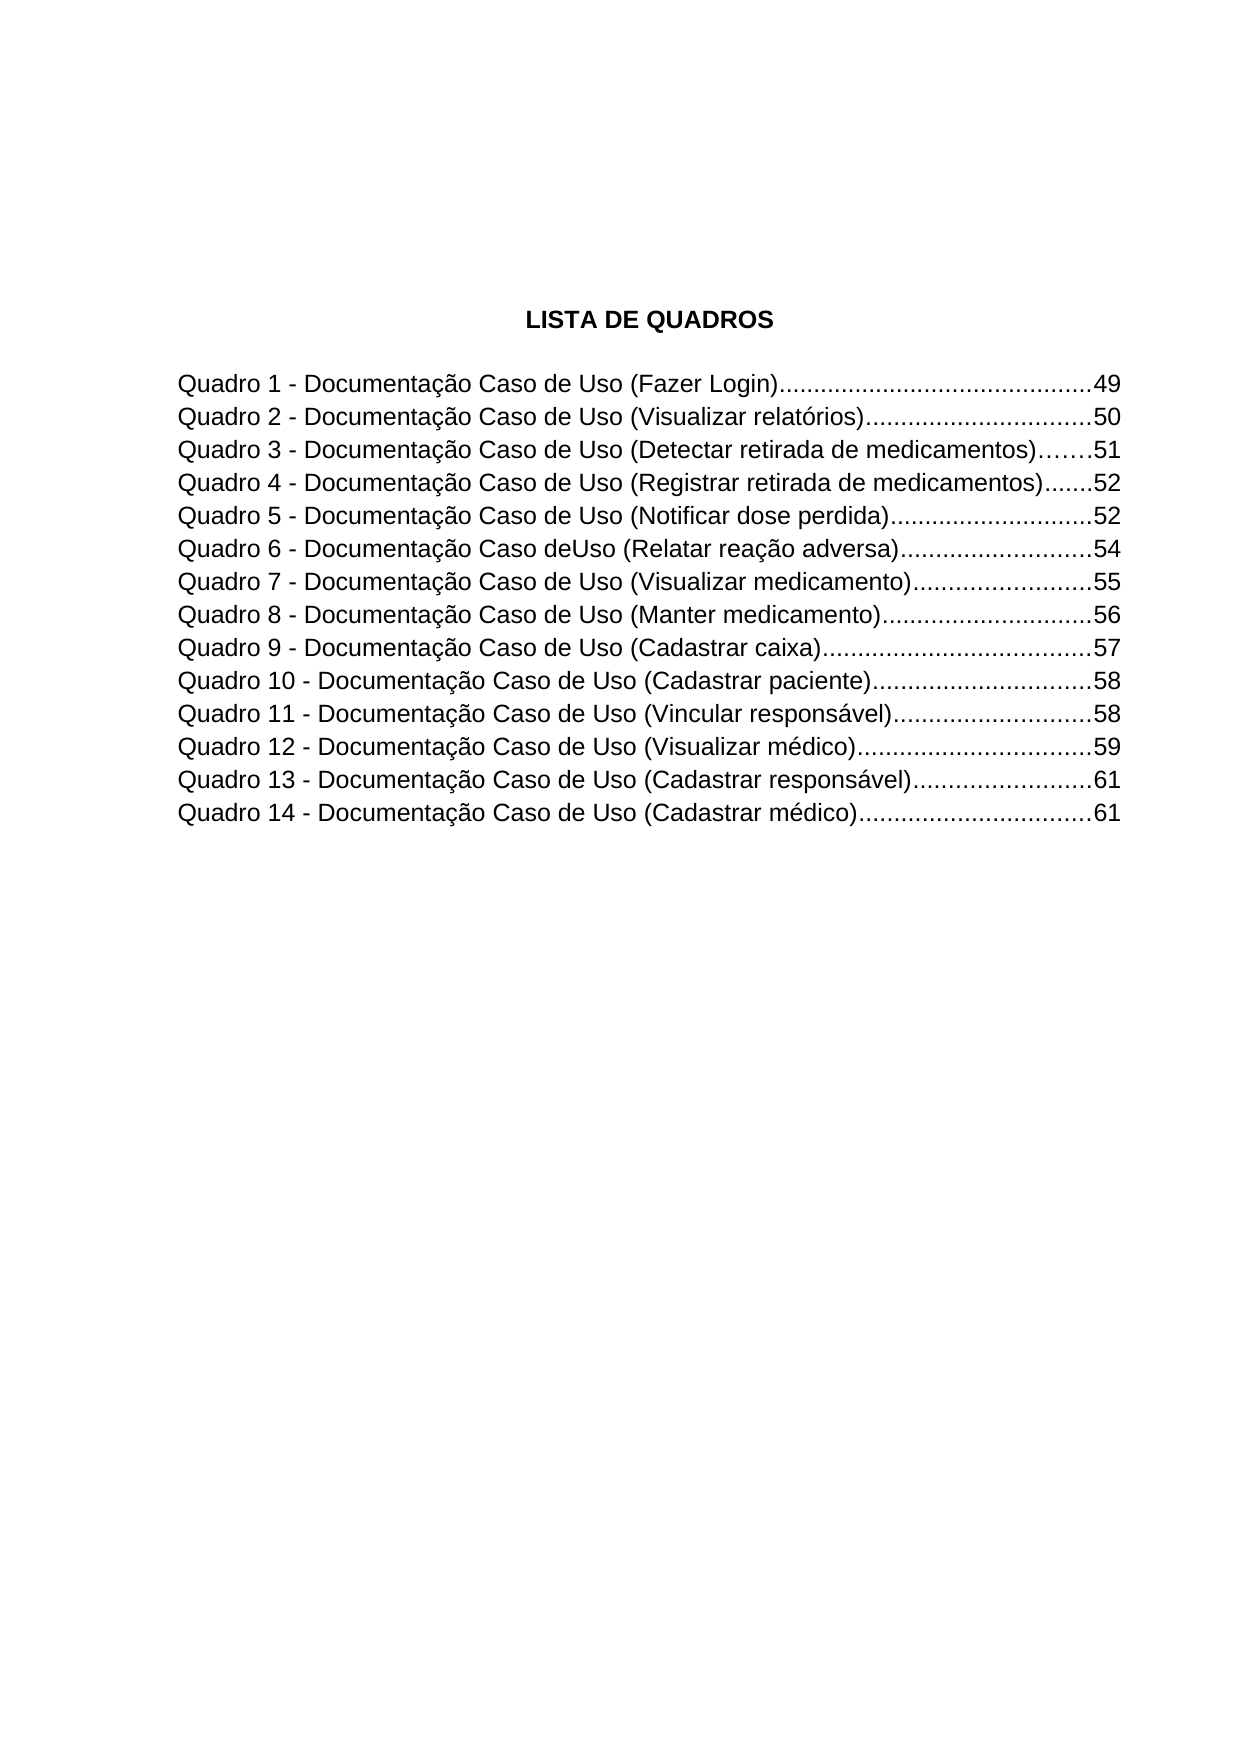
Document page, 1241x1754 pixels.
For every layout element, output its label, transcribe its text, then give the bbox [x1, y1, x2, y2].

text Quadro 2 - Documentação Caso de Uso (Visualizar relatórios) 50 [177, 402, 1122, 431]
text LISTA DE QUADROS [177, 305, 1122, 334]
text Quadro 9 - Documentação Caso de Uso (Cadastrar caixa) 57 [177, 633, 1122, 662]
text Quadro 11 - Documentação Caso de Uso (Vincular responsável) 58 [177, 699, 1122, 728]
text Quadro 10 - Documentação Caso de Uso (Cadastrar paciente) 58 [177, 666, 1122, 695]
text Quadro 12 - Documentação Caso de Uso (Visualizar médico) 59 [177, 732, 1122, 761]
text Quadro 7 - Documentação Caso de Uso (Visualizar medicamento) 55 [177, 567, 1122, 596]
text Quadro 5 - Documentação Caso de Uso (Notificar dose perdida) 52 [177, 501, 1122, 530]
text Quadro 4 - Documentação Caso de Uso (Registrar retirada de medicamentos) 52 [177, 468, 1122, 497]
text Quadro 8 - Documentação Caso de Uso (Manter medicamento) 56 [177, 600, 1122, 629]
text Quadro 3 - Documentação Caso de Uso (Detectar retirada de medicamentos) 51 [177, 435, 1122, 464]
text Quadro 6 - Documentação Caso deUso (Relatar reação adversa) 54 [177, 534, 1122, 563]
text Quadro 1 - Documentação Caso de Uso (Fazer Login) 49 [177, 369, 1122, 398]
text Quadro 13 - Documentação Caso de Uso (Cadastrar responsável) 61 [177, 765, 1122, 794]
text Quadro 14 - Documentação Caso de Uso (Cadastrar médico) 61 [177, 798, 1122, 827]
